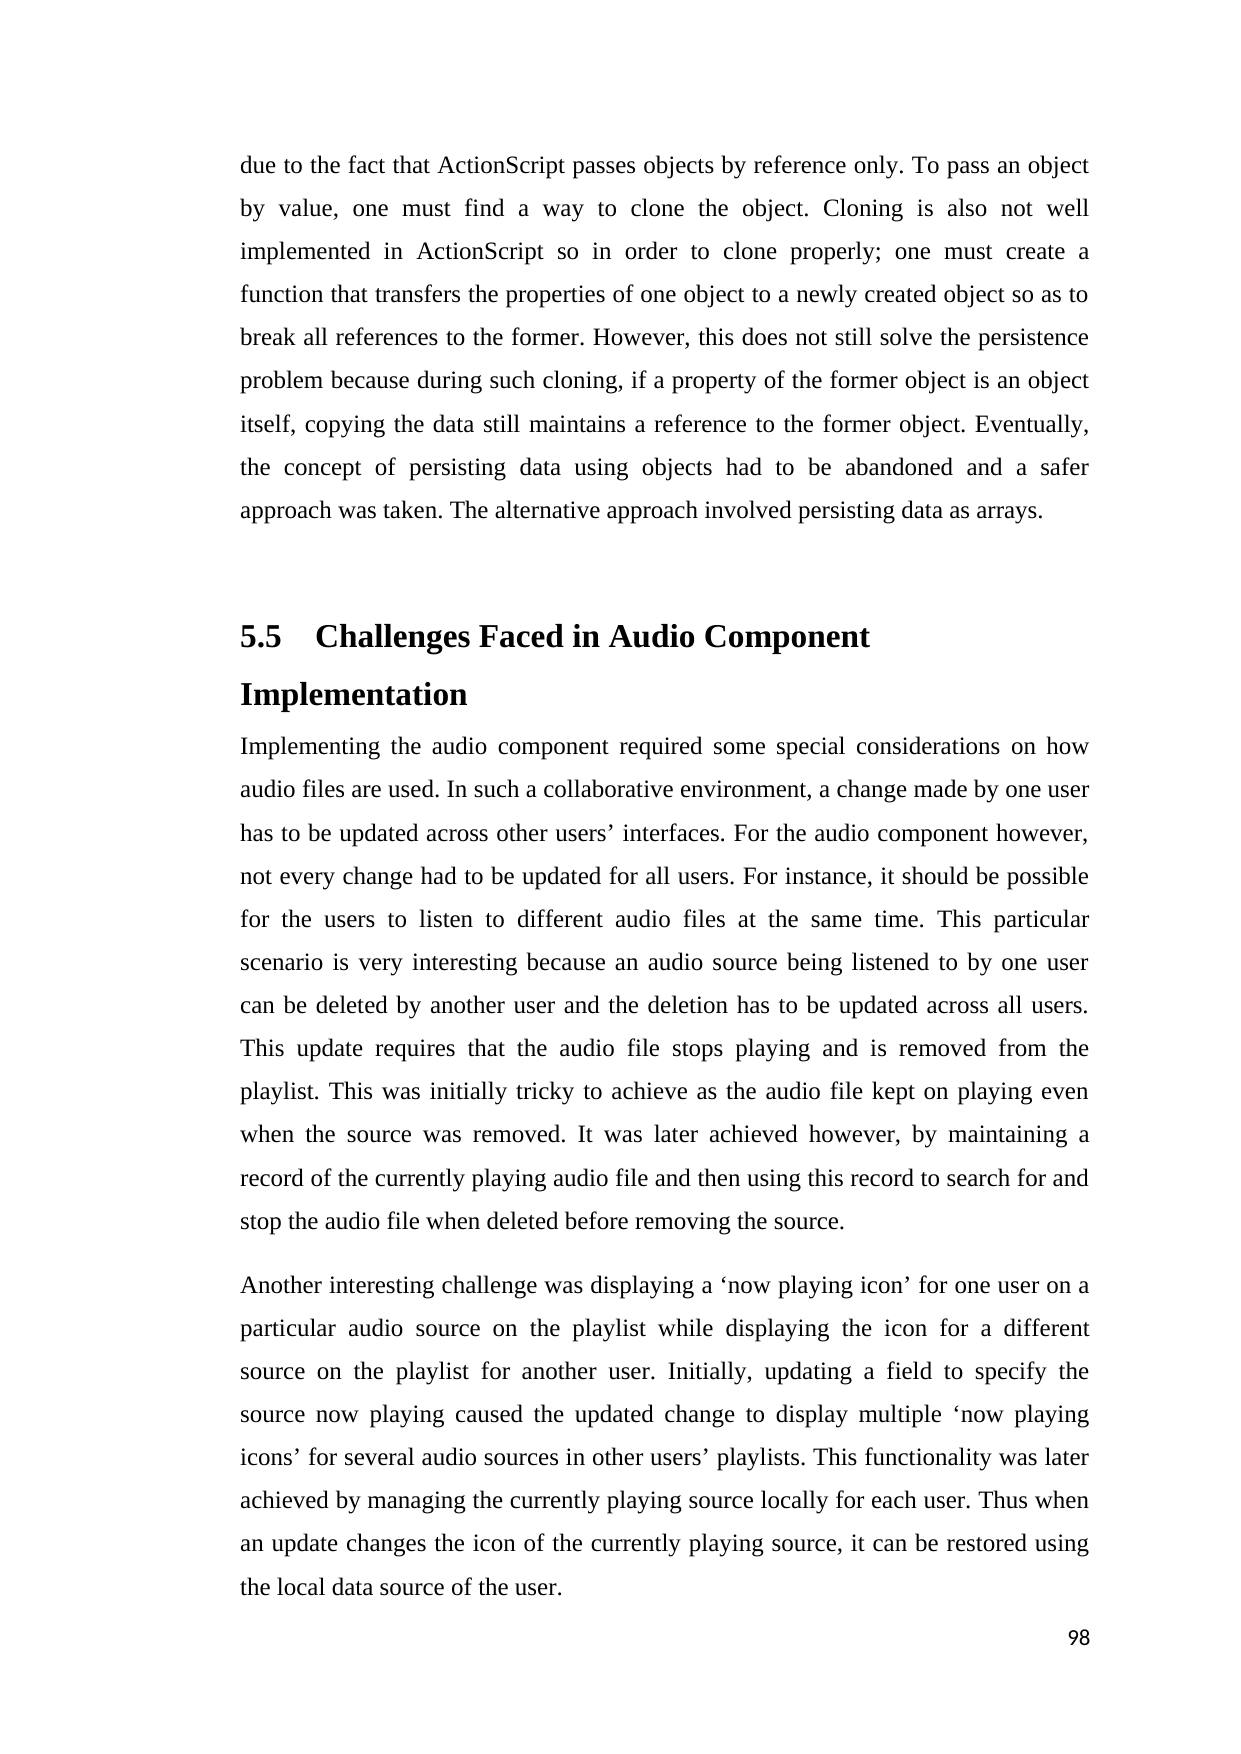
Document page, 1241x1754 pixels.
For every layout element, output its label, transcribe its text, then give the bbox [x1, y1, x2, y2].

text Another interesting challenge was displaying a ‘now playing icon’ for one user on a particular audio source on the playlist while displaying the icon for a different source on the playlist for another user. Initially, updating a field to specify the source now playing caused the updated change to display multiple ‘now playing icons’ for several audio sources in other users’ playlists. This functionality was later achieved by managing the currently playing source locally for each user. Thus when an update changes the icon of the currently playing source, it can be restored using the local data source of the user. [240, 1270, 1090, 1600]
text Implementing the audio component required some special considerations on how audio files are used. In such a collaborative environment, a change made by one user has to be updated across other users’ interfaces. For the audio component however, not every change had to be updated for all users. For instance, it should be possible for the users to listen to different audio files at the same time. This particular scenario is very interesting because an audio source being listened to by one user can be deleted by another user and the deletion has to be updated across all users. This update requires that the audio file stops playing and is removed from the playlist. This was initially tricky to achieve as the audio file kept on playing even when the source was removed. It was later achieved however, by maintaining a record of the currently playing audio file and then using this record to search for and stop the audio file when deleted before removing the source. [240, 731, 1090, 1234]
subtitle 5.5 Challenges Faced in Audio Component Implementation [240, 559, 1090, 712]
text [240, 150, 1090, 524]
